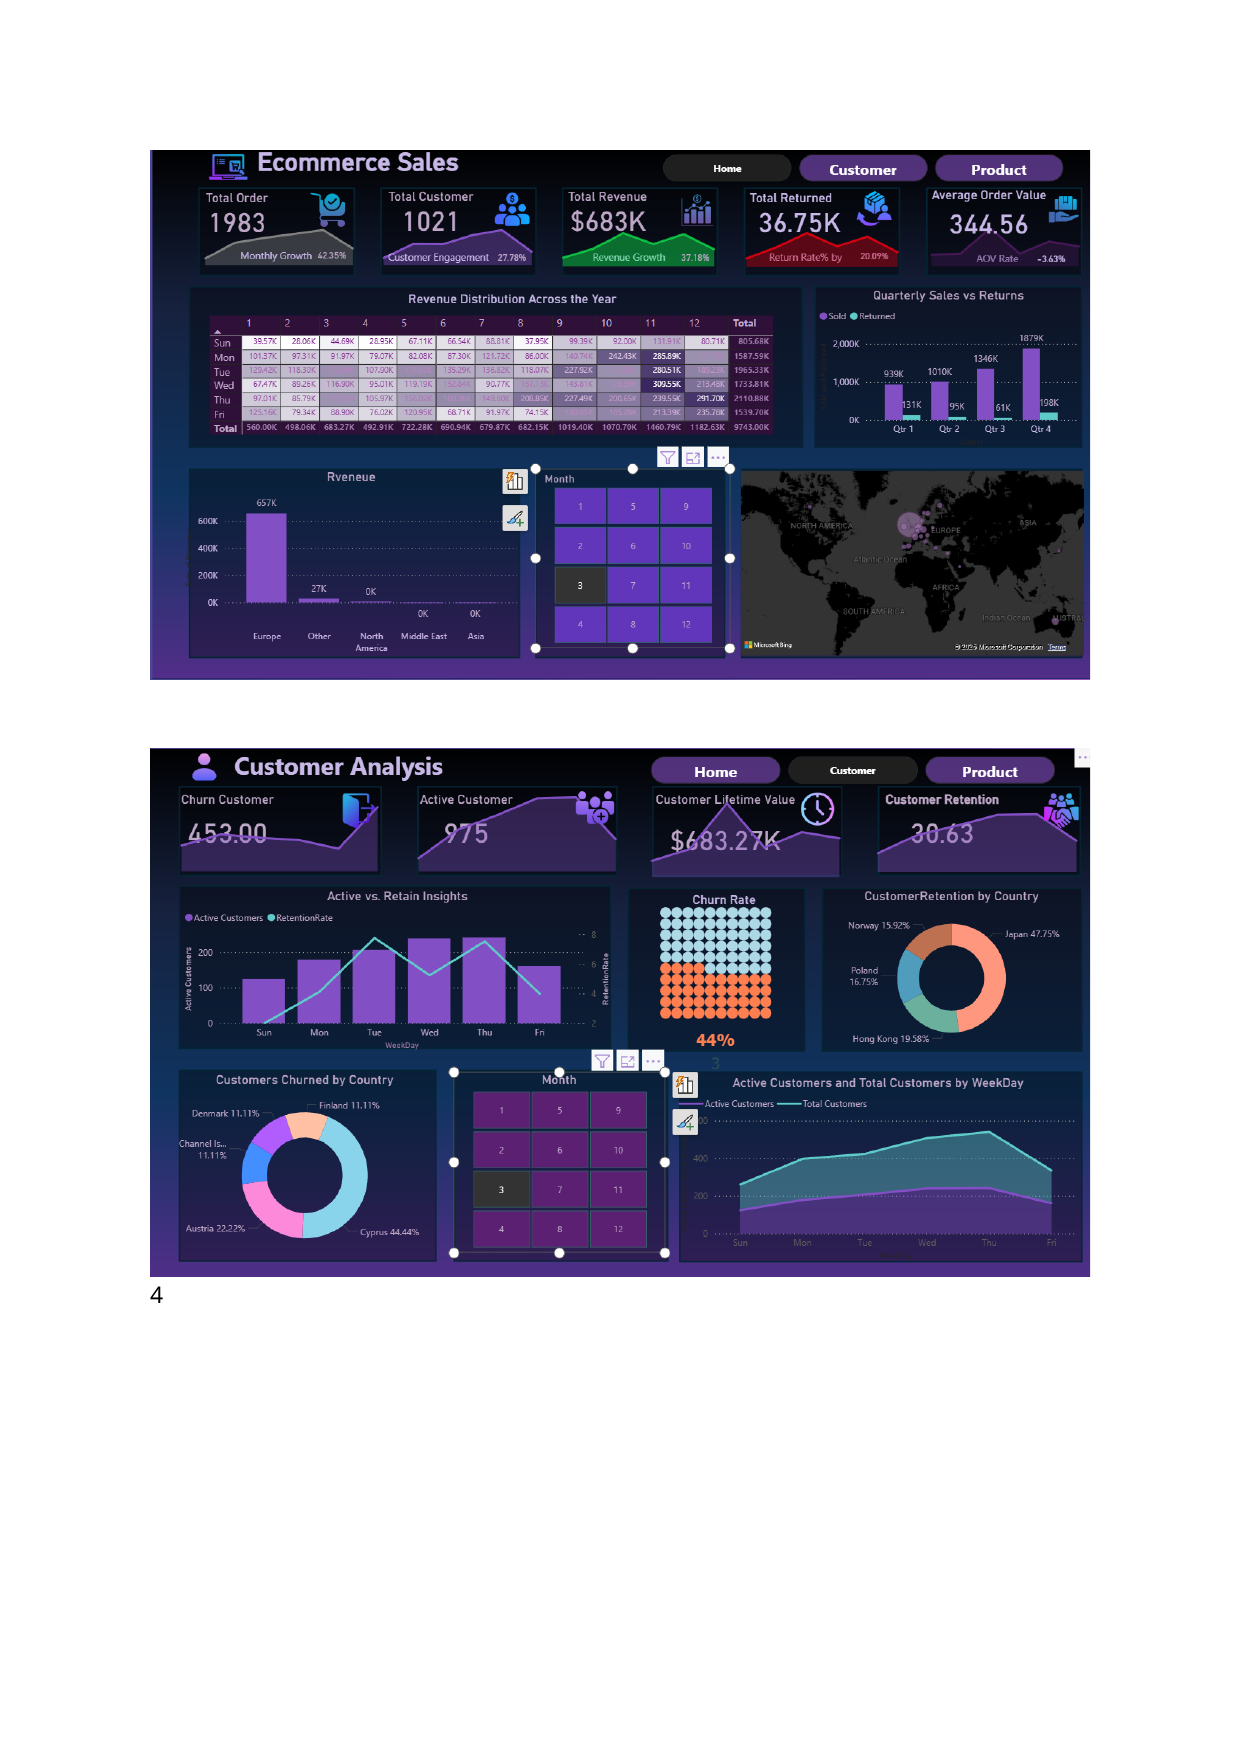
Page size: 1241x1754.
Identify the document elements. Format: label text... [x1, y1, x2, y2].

text 4 [150, 1277, 1090, 1311]
picture [150, 150, 1091, 680]
picture [150, 748, 1091, 1277]
